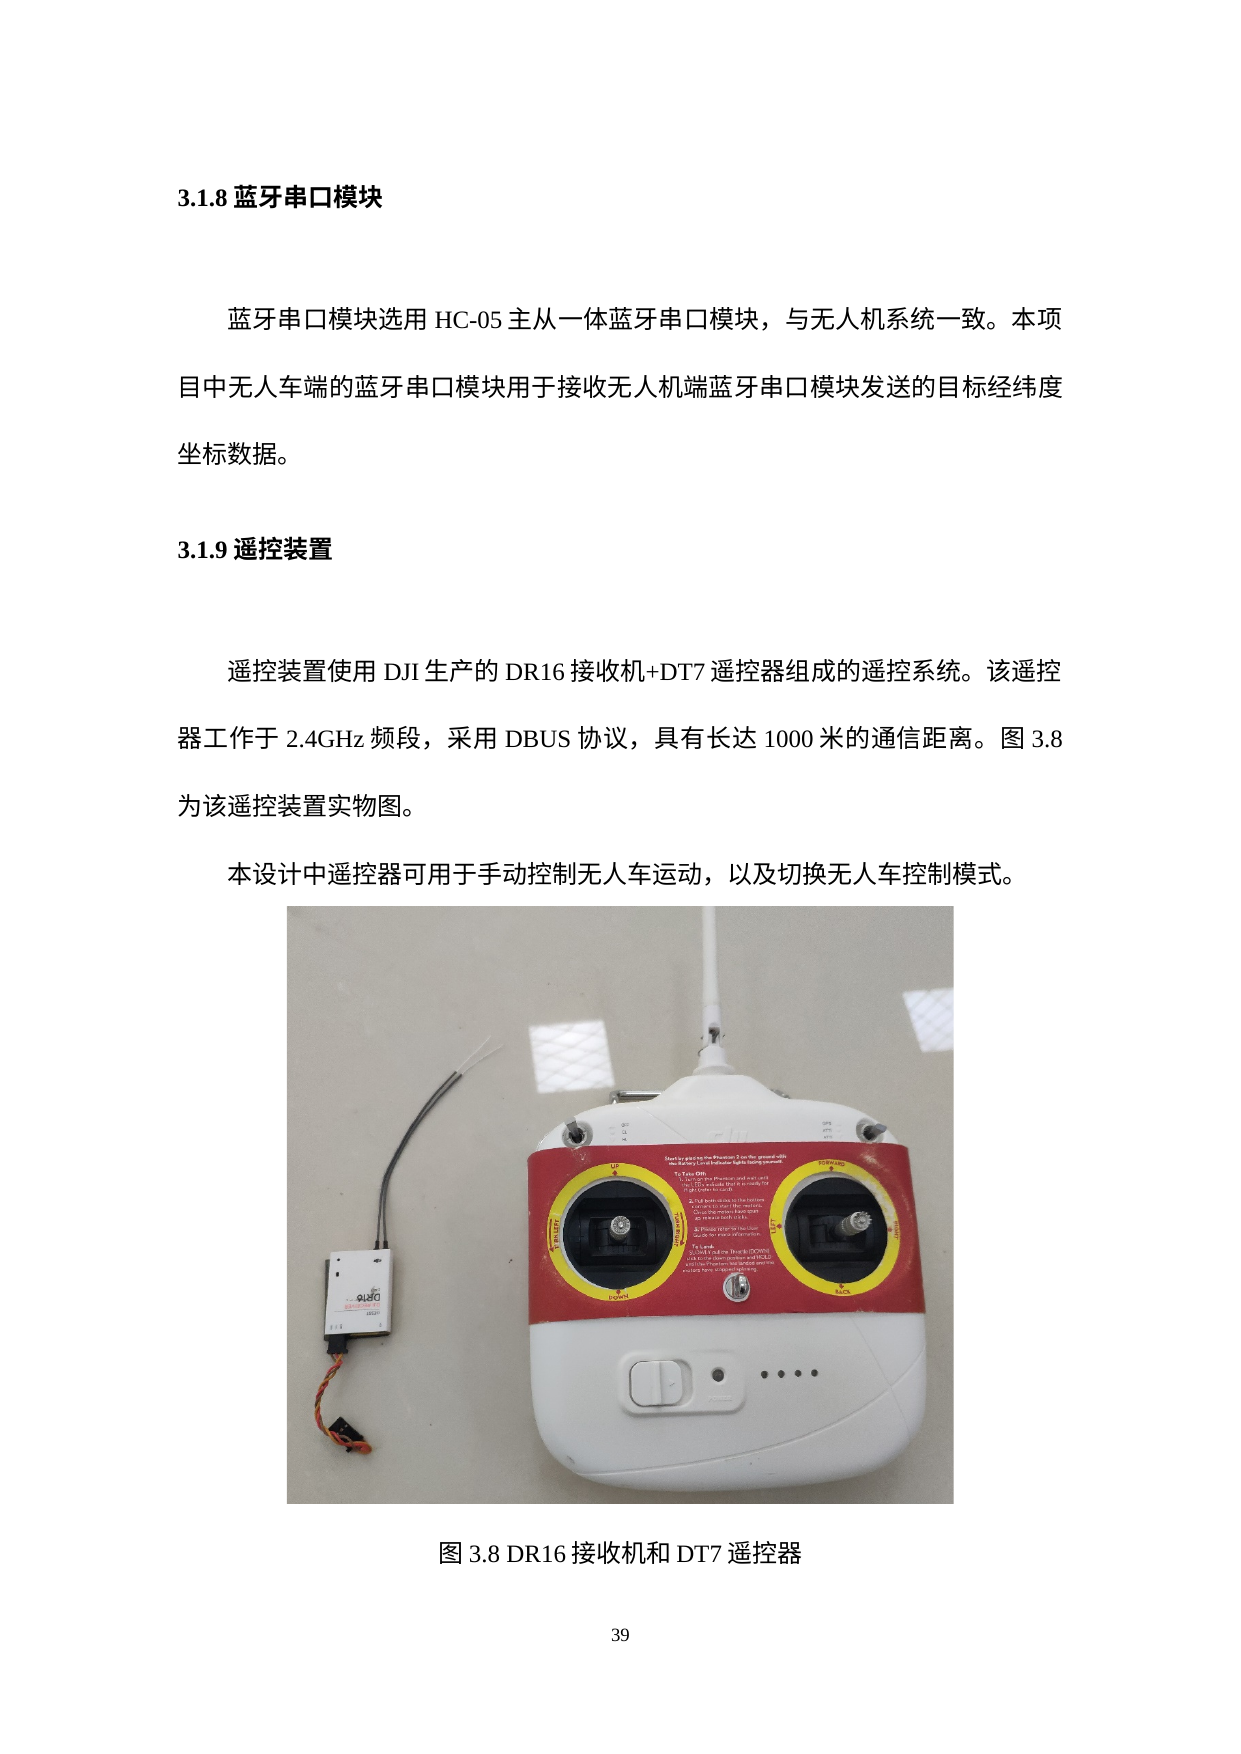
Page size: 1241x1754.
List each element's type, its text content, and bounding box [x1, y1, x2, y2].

subtitle 蓝牙串口模块 [177, 162, 1063, 230]
subtitle 遥控装置 [177, 514, 1063, 582]
text 本设计中遥控器可用于手动控制无人车运动，以及切换无人车控制模式。 [177, 839, 1063, 907]
text 遥控装置使用DJI生产的DR16接收机+DT7遥控器组成的遥控系统。该遥控器工作于2.4GHz频段，采用DBUS协议，具有长达1000米的通信距离。图3.8为该遥控装置实物图。 [177, 635, 1063, 839]
text 蓝牙串口模块选用HC-05主从一体蓝牙串口模块，与无人机系统一致。本项目中无人车端的蓝牙串口模块用于接收无人机端蓝牙串口模块发送的目标经纬度坐标数据。 [177, 283, 1063, 487]
picture [286, 906, 954, 1504]
text 图3.8 DR16接收机和DT7遥控器 [177, 1518, 1063, 1586]
